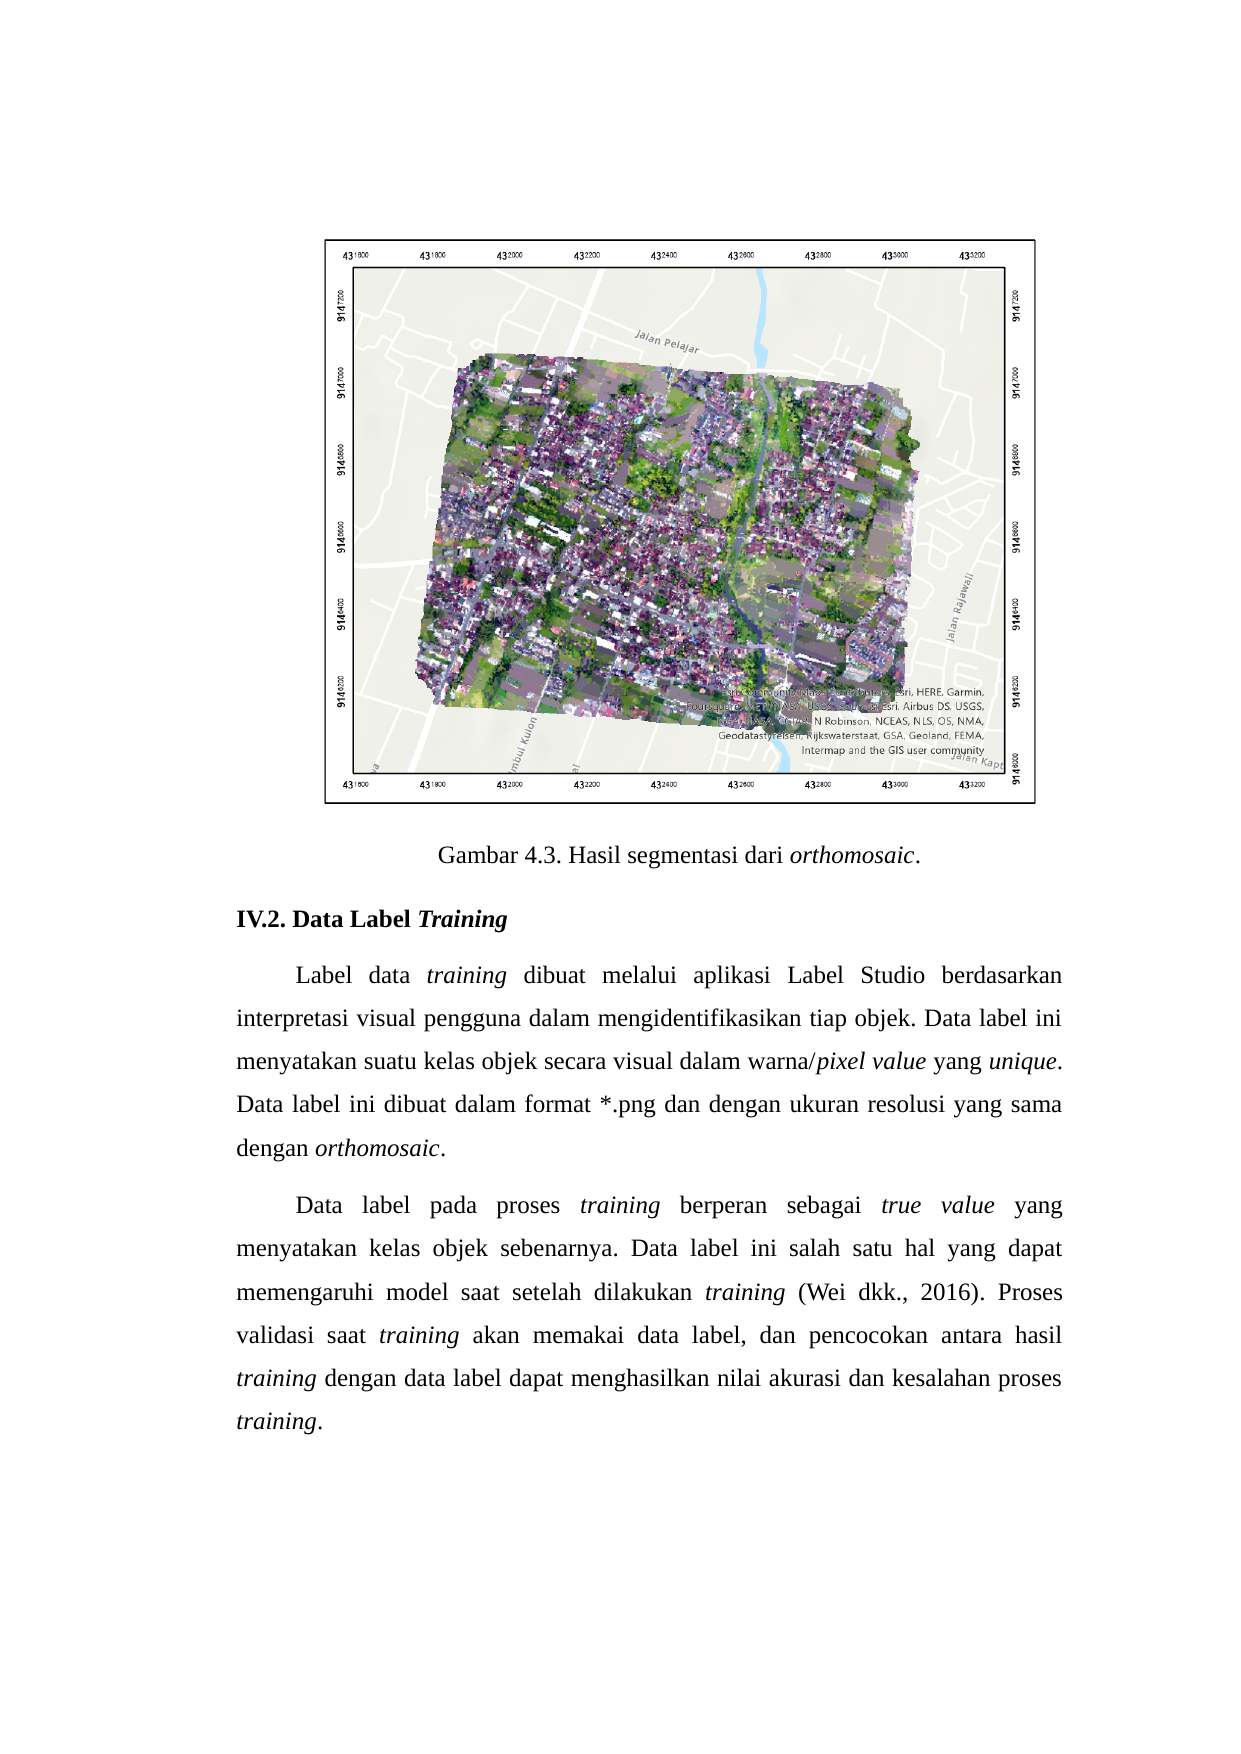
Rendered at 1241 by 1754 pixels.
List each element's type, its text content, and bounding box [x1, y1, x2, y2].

subtitle IV.2. Data Label Training [236, 904, 1063, 933]
picture [317, 236, 1041, 812]
text Label data training dibuat melalui aplikasi Label Studio berdasarkan interpretasi visual pengguna dalam mengidentifikasikan tiap objek. Data label ini menyatakan suatu kelas objek secara visual dalam warna/pixel value yang unique. Data label ini dibuat dalam format *.png dan dengan ukuran resolusi yang sama dengan orthomosaic. [236, 960, 1063, 1161]
text Data label pada proses training berperan sebagai true value yang menyatakan kelas objek sebenarnya. Data label ini salah satu hal yang dapat memengaruhi model saat setelah dilakukan training . Proses validasi saat training akan memakai data label, dan pencocokan antara hasil training dengan data label dapat menghasilkan nilai akurasi dan kesalahan proses training. [236, 1190, 1063, 1435]
text Gambar 4.3. Hasil segmentasi dari orthomosaic. [236, 841, 1063, 869]
